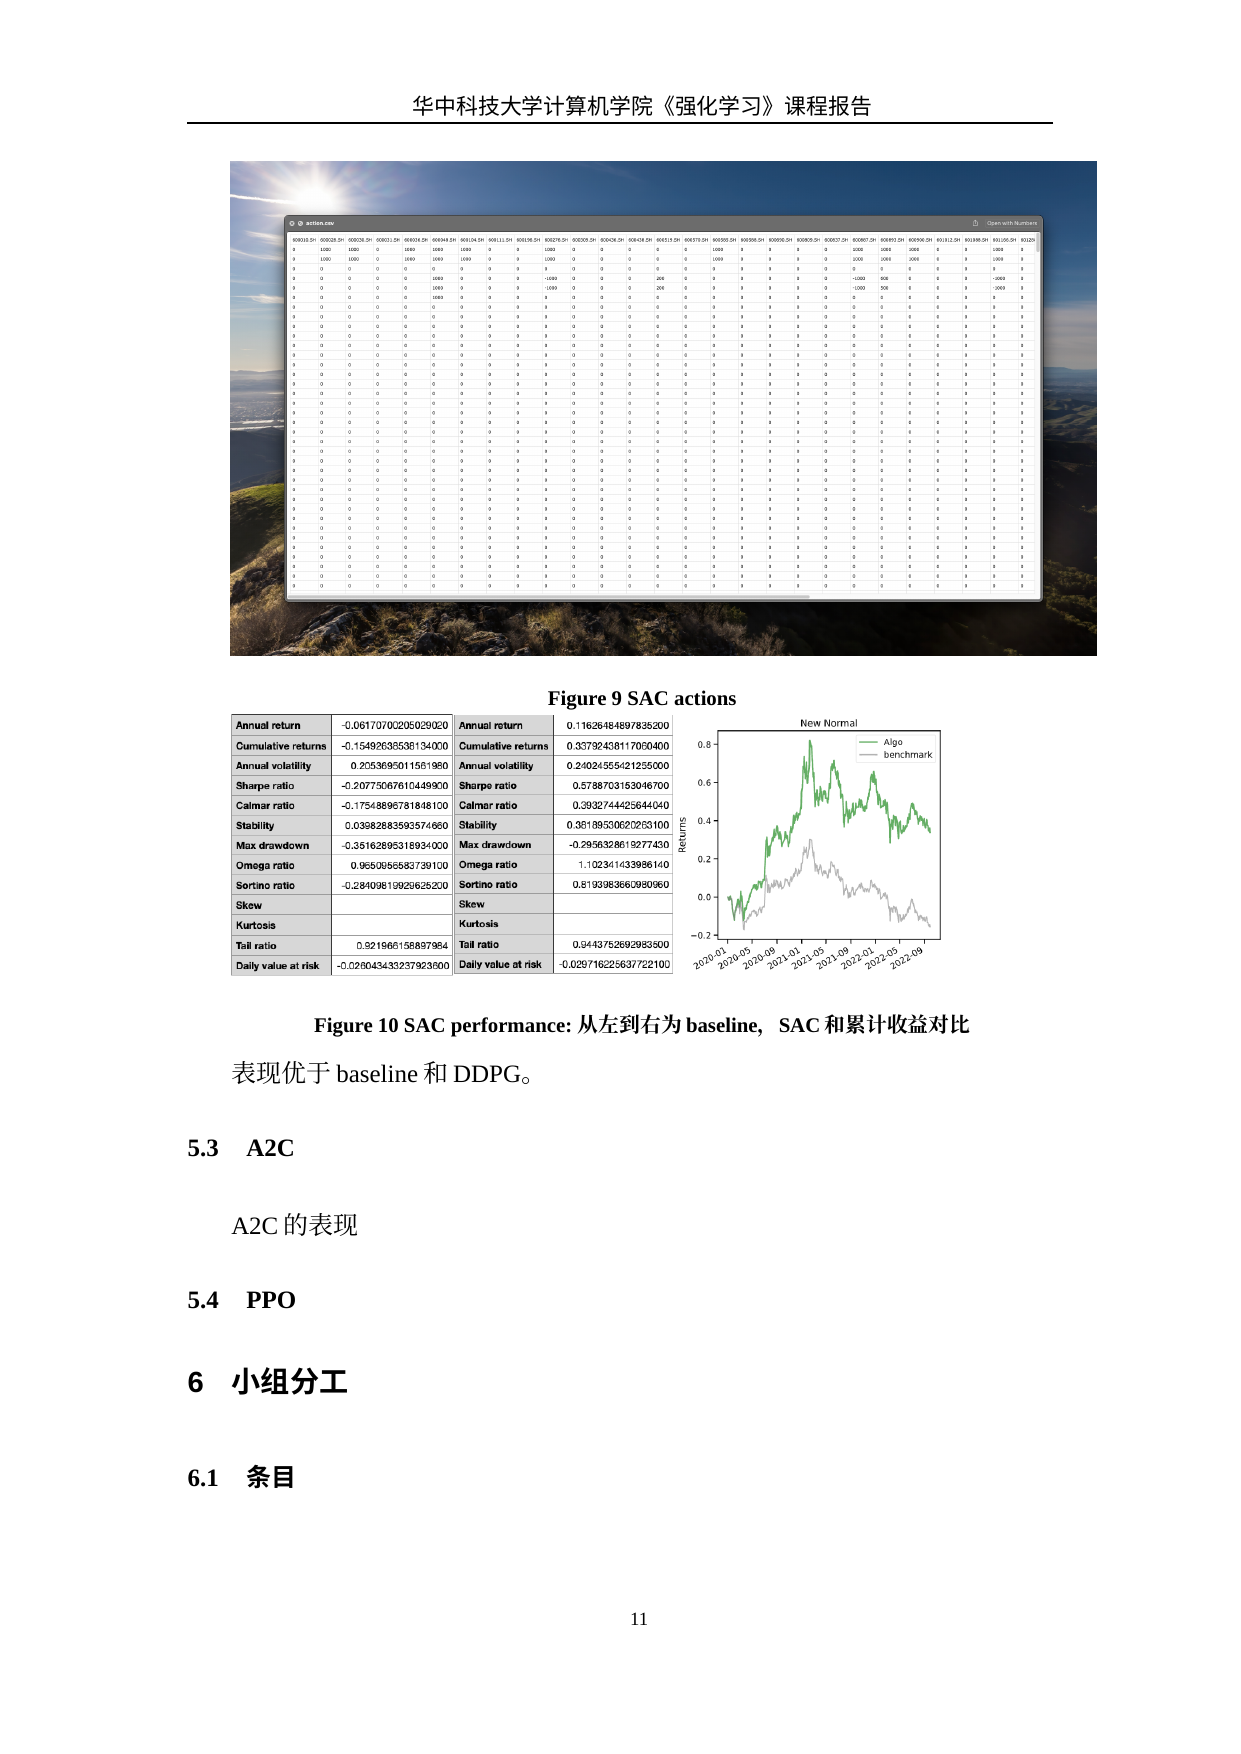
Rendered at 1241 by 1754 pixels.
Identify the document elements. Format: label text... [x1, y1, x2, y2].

text PPO [187, 1283, 1053, 1316]
picture [230, 714, 945, 976]
text 表现优于baseline和DDPG。 [187, 1039, 1053, 1104]
text A2C的表现 [187, 1191, 1053, 1256]
text A2C [187, 1132, 1053, 1164]
picture [230, 161, 1097, 656]
text Figure 10 SAC performance: 从左到右为baseline，SAC和累计收益对比 [187, 1007, 1053, 1039]
text Figure 9 SAC actions [187, 682, 1053, 714]
subtitle 小组分工 [187, 1347, 1053, 1412]
text 条目 [187, 1443, 1053, 1508]
